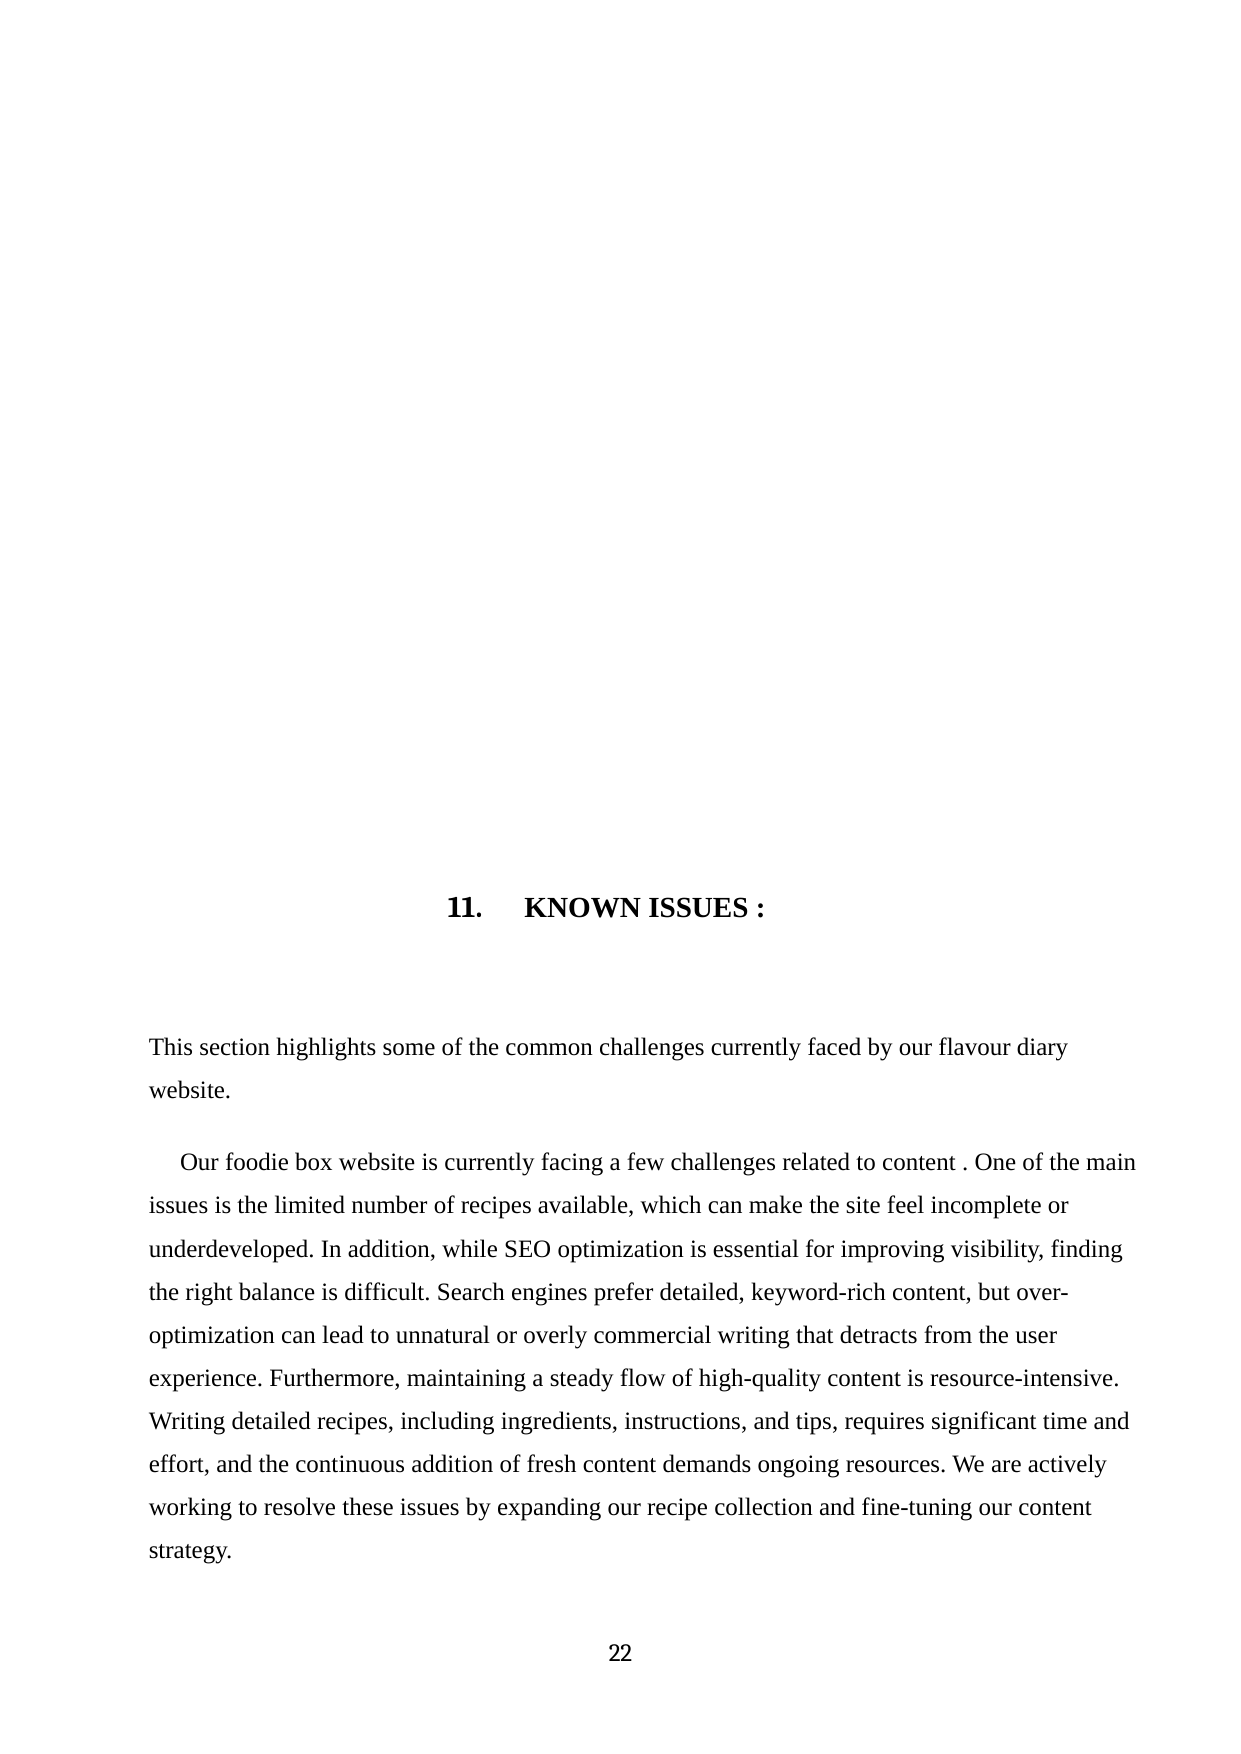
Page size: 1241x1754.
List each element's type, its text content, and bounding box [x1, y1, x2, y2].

list KNOWN ISSUES : [72, 890, 1141, 925]
text This section highlights some of the common challenges currently faced by our flavour diary website. [148, 1032, 1141, 1104]
text Our foodie box website is currently facing a few challenges related to content . One of the main issues is the limited number of recipes available, which can make the site feel incomplete or underdeveloped. In addition, while SEO optimization is essential for improving visibility, finding the right balance is difficult. Search engines prefer detailed, keyword-rich content, but over-optimization can lead to unnatural or overly commercial writing that detracts from the user experience. Furthermore, maintaining a steady flow of high-quality content is resource-intensive. Writing detailed recipes, including ingredients, instructions, and tips, requires significant time and effort, and the continuous addition of fresh content demands ongoing resources. We are actively working to resolve these issues by expanding our recipe collection and fine-tuning our content strategy. [148, 1147, 1141, 1564]
